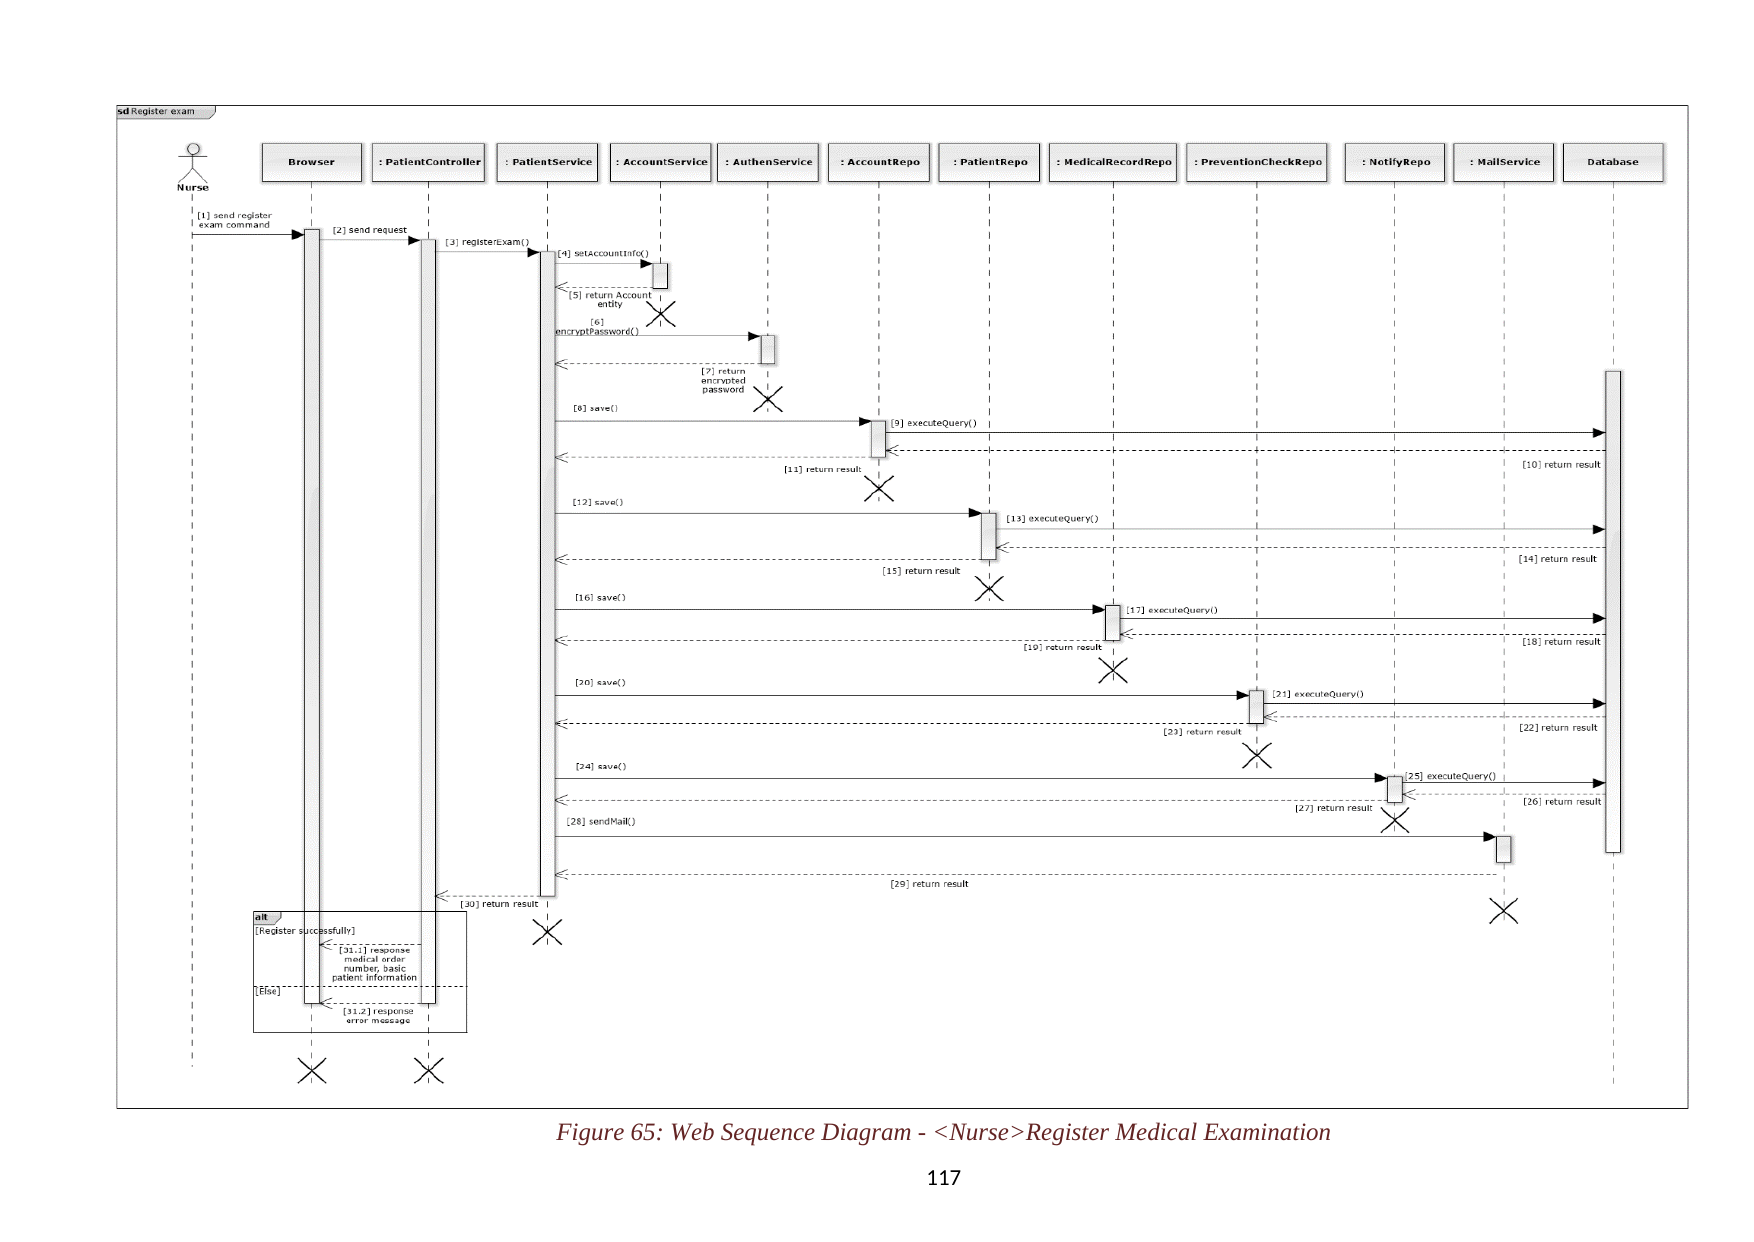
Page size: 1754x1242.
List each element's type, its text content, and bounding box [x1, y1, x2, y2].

text Figure 65: Web Sequence Diagram - <Nurse>Register Medical Examination [162, 1117, 1725, 1146]
picture [105, 96, 1699, 1118]
